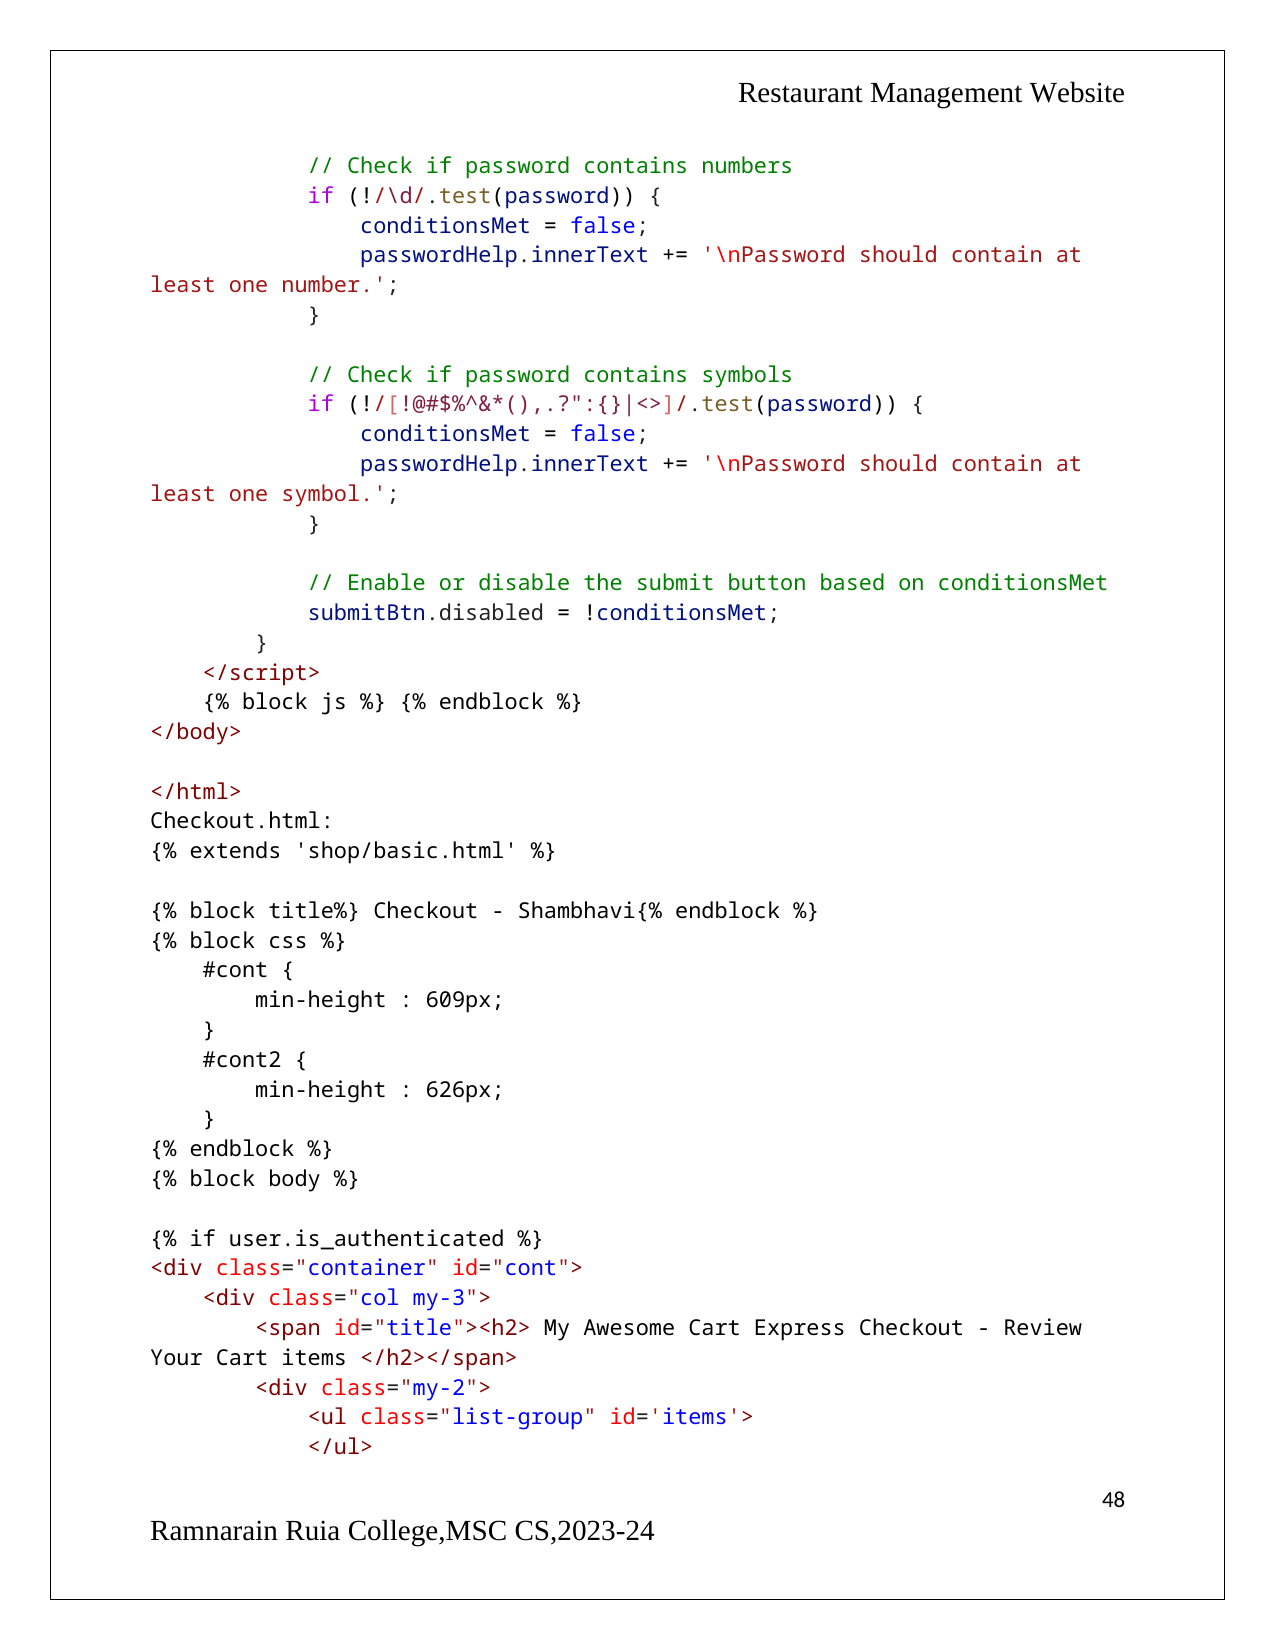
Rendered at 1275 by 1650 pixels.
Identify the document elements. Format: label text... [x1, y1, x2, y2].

text <div class="col my-3"> [150, 1282, 1125, 1312]
text passwordHelp.innerText += '\nPassword should contain at least one number.'; [150, 239, 1125, 299]
text {% endblock %} [150, 1133, 1125, 1163]
text {% block title%} Checkout - Shambhavi{% endblock %} [150, 895, 1125, 924]
text passwordHelp.innerText += '\nPassword should contain at least one symbol.'; [150, 448, 1125, 507]
text } [150, 299, 1125, 329]
text // Enable or disable the submit button based on conditionsMet [150, 567, 1125, 597]
text submitBtn.disabled = !conditionsMet; [150, 597, 1125, 627]
text min-height : 609px; [150, 984, 1125, 1014]
text </body> [150, 716, 1125, 746]
text {% if user.is_authenticated %} [150, 1222, 1125, 1252]
text </html> [150, 776, 1125, 805]
text <span id="title"><h2> My Awesome Cart Express Checkout - Review Your Cart items </h2></span> [150, 1312, 1125, 1371]
text </script> [150, 656, 1125, 686]
text } [150, 1014, 1125, 1044]
text <div class="my-2"> [150, 1371, 1125, 1401]
text {% block css %} [150, 924, 1125, 954]
text } [150, 507, 1125, 537]
text if (!/\d/.test(password)) { [150, 180, 1125, 209]
text </ul> [150, 1431, 1125, 1461]
text } [150, 627, 1125, 656]
text if (!/[!@#$%^&*(),.?":{}|<>]/.test(password)) { [150, 388, 1125, 418]
text {% extends 'shop/basic.html' %} [150, 835, 1125, 865]
text <div class="container" id="cont"> [150, 1252, 1125, 1282]
text {% block js %} {% endblock %} [150, 686, 1125, 716]
text conditionsMet = false; [150, 209, 1125, 239]
text conditionsMet = false; [150, 418, 1125, 448]
text <ul class="list-group" id='items'> [150, 1401, 1125, 1431]
text } [150, 1103, 1125, 1133]
text #cont { [150, 954, 1125, 984]
text // Check if password contains symbols [150, 358, 1125, 388]
text min-height : 626px; [150, 1073, 1125, 1103]
text Checkout.html: [150, 805, 1125, 835]
text #cont2 { [150, 1044, 1125, 1073]
text // Check if password contains numbers [150, 150, 1125, 180]
text {% block body %} [150, 1163, 1125, 1193]
